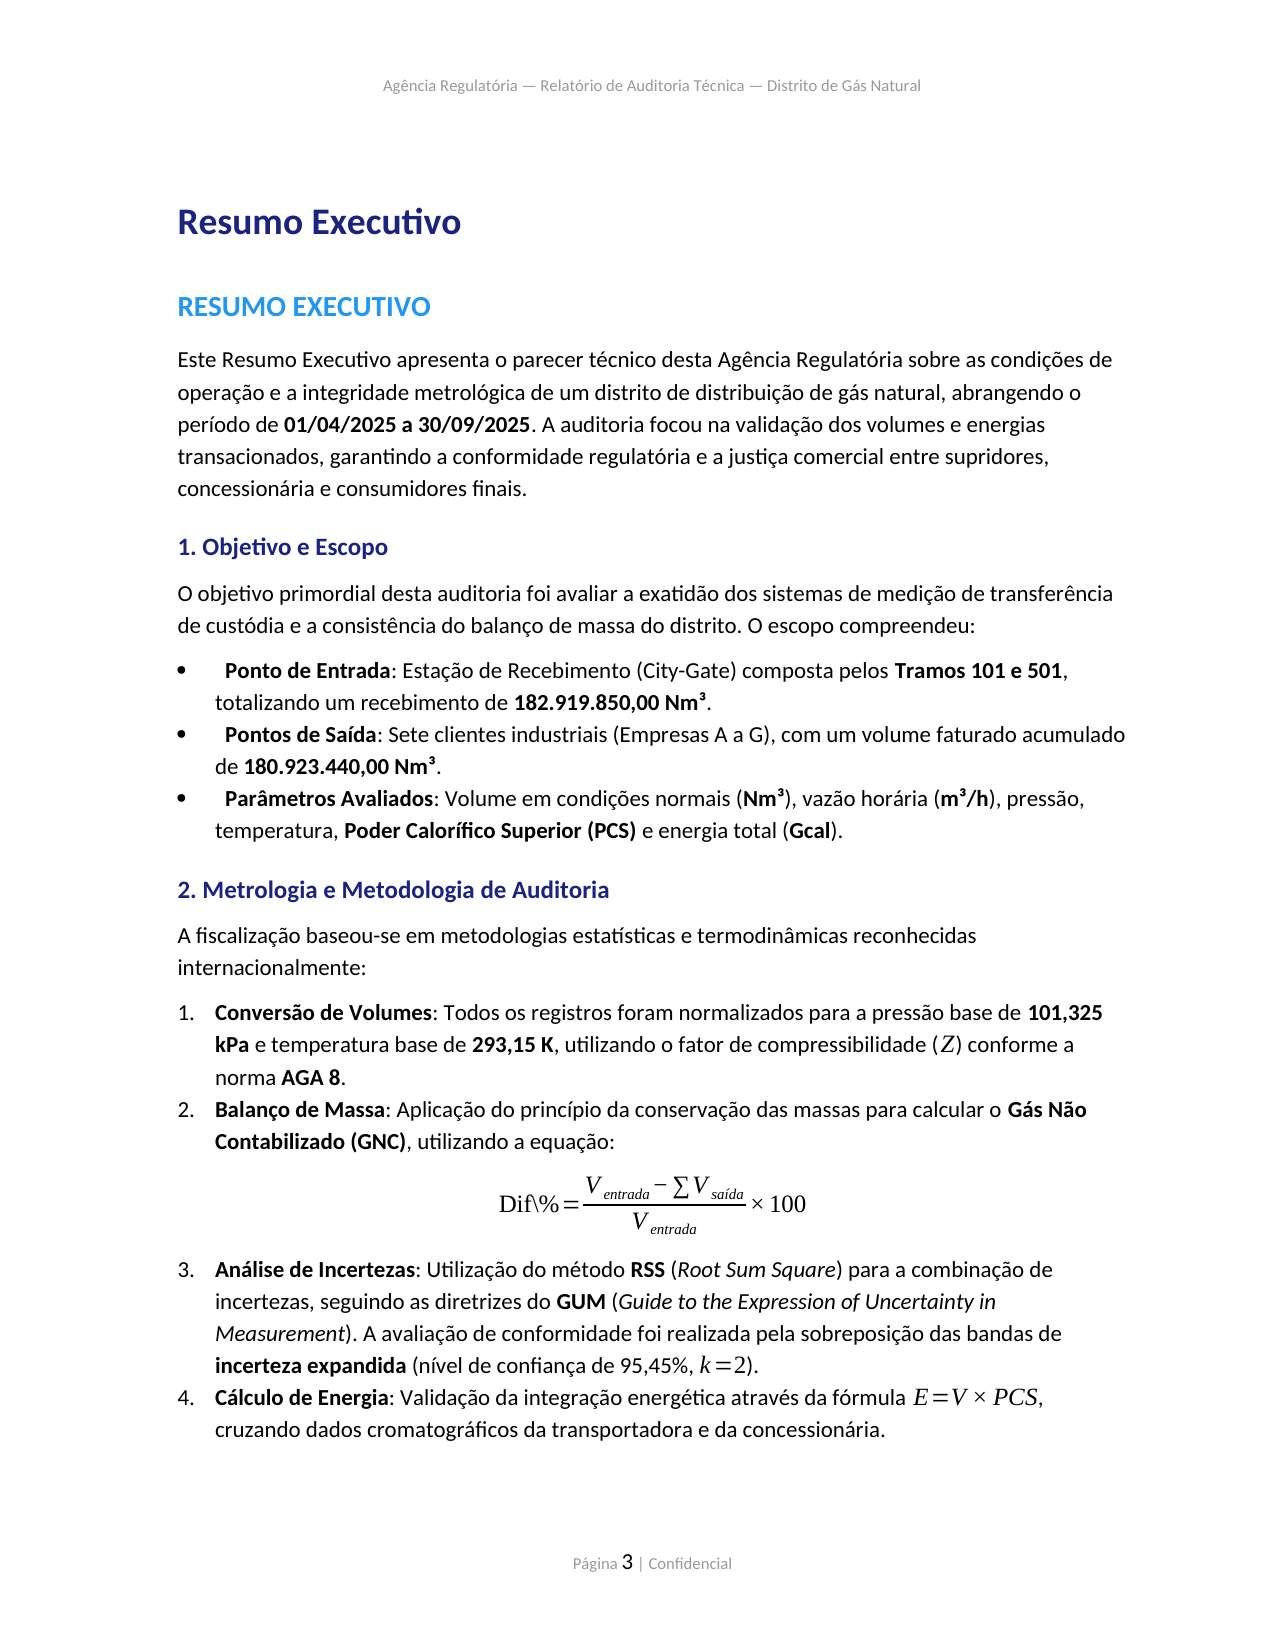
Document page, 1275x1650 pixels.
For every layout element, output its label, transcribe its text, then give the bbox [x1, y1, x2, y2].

list Cálculo de Energia: Validação da integração energética através da fórmula , cruzando dados cromatográficos da transportadora e da concessionária. [177, 1383, 1127, 1444]
list Ponto de Entrada: Estação de Recebimento (City-Gate) composta pelos Tramos 101 e 501, totalizando um recebimento de 182.919.850,00 Nm³. [177, 656, 1127, 716]
text O objetivo primordial desta auditoria foi avaliar a exatidão dos sistemas de medição de transferência de custódia e a consistência do balanço de massa do distrito. O escopo compreendeu: [177, 579, 1127, 639]
subtitle 1. Objetivo e Escopo [177, 531, 1127, 562]
list Conversão de Volumes: Todos os registros foram normalizados para a pressão base de 101,325 kPa e temperatura base de 293,15 K, utilizando o fator de compressibilidade () conforme a norma AGA 8. [177, 998, 1127, 1091]
list Análise de Incertezas: Utilização do método RSS (Root Sum Square) para a combinação de incertezas, seguindo as diretrizes do GUM (Guide to the Expression of Uncertainty in Measurement). A avaliação de conformidade foi realizada pela sobreposição das bandas de incerteza expandida (nível de confiança de 95,45%, ). [177, 1255, 1127, 1379]
subtitle 2. Metrologia e Metodologia de Auditoria [177, 874, 1127, 904]
subtitle RESUMO EXECUTIVO [177, 288, 1127, 323]
list Parâmetros Avaliados: Volume em condições normais (Nm³), vazão horária (m³/h), pressão, temperatura, Poder Calorífico Superior (PCS) e energia total (Gcal). [177, 784, 1127, 845]
text Este Resumo Executivo apresenta o parecer técnico desta Agência Regulatória sobre as condições de operação e a integridade metrológica de um distrito de distribuição de gás natural, abrangendo o período de 01/04/2025 a 30/09/2025. A auditoria focou na validação dos volumes e energias transacionados, garantindo a conformidade regulatória e a justiça comercial entre supridores, concessionária e consumidores finais. [177, 345, 1127, 502]
list Pontos de Saída: Sete clientes industriais (Empresas A a G), com um volume faturado acumulado de 180.923.440,00 Nm³. [177, 720, 1127, 780]
list Balanço de Massa: Aplicação do princípio da conservação das massas para calcular o Gás Não Contabilizado (GNC), utilizando a equação: [177, 1095, 1127, 1155]
text A fiscalização baseou-se em metodologias estatísticas e termodinâmicas reconhecidas internacionalmente: [177, 921, 1127, 982]
subtitle Resumo Executivo [177, 198, 1127, 243]
